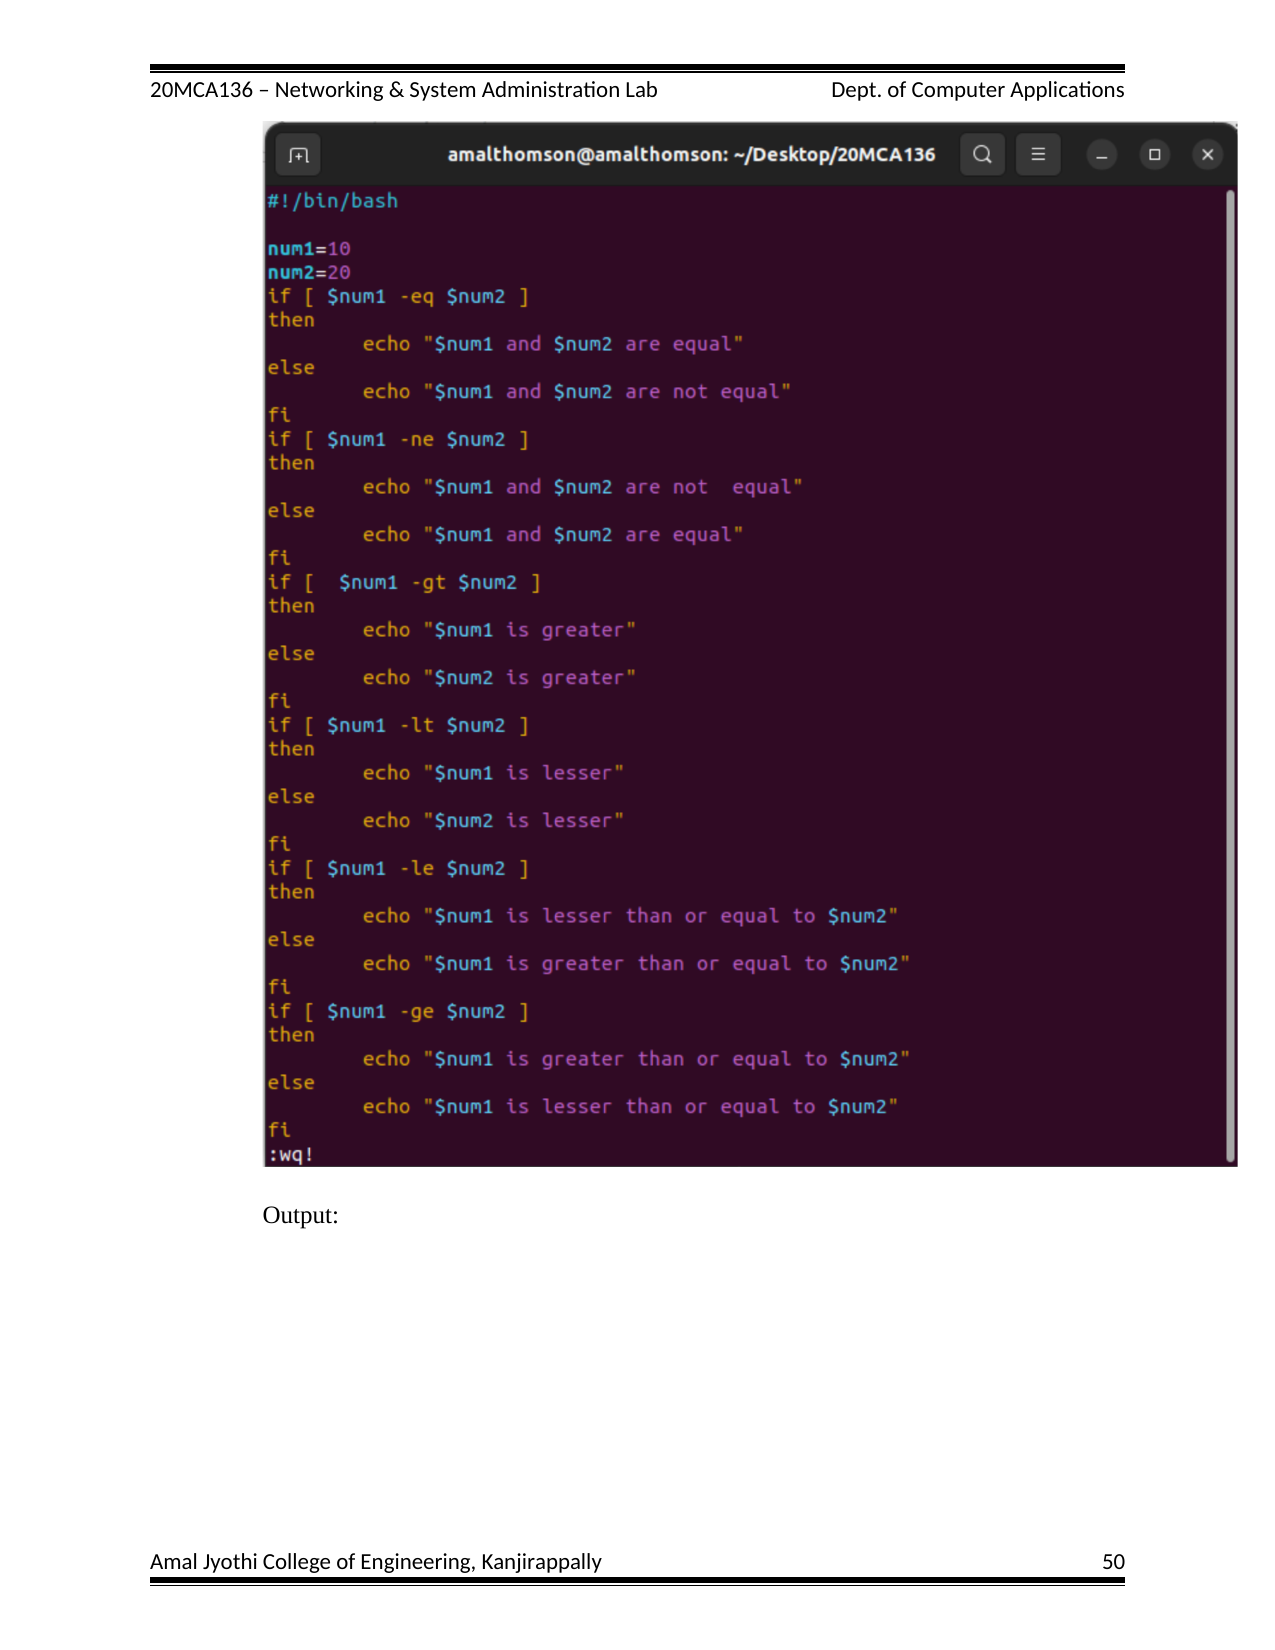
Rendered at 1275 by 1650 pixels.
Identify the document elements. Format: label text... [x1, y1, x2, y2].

list Output: [262, 1200, 1125, 1229]
picture [262, 121, 1238, 1167]
